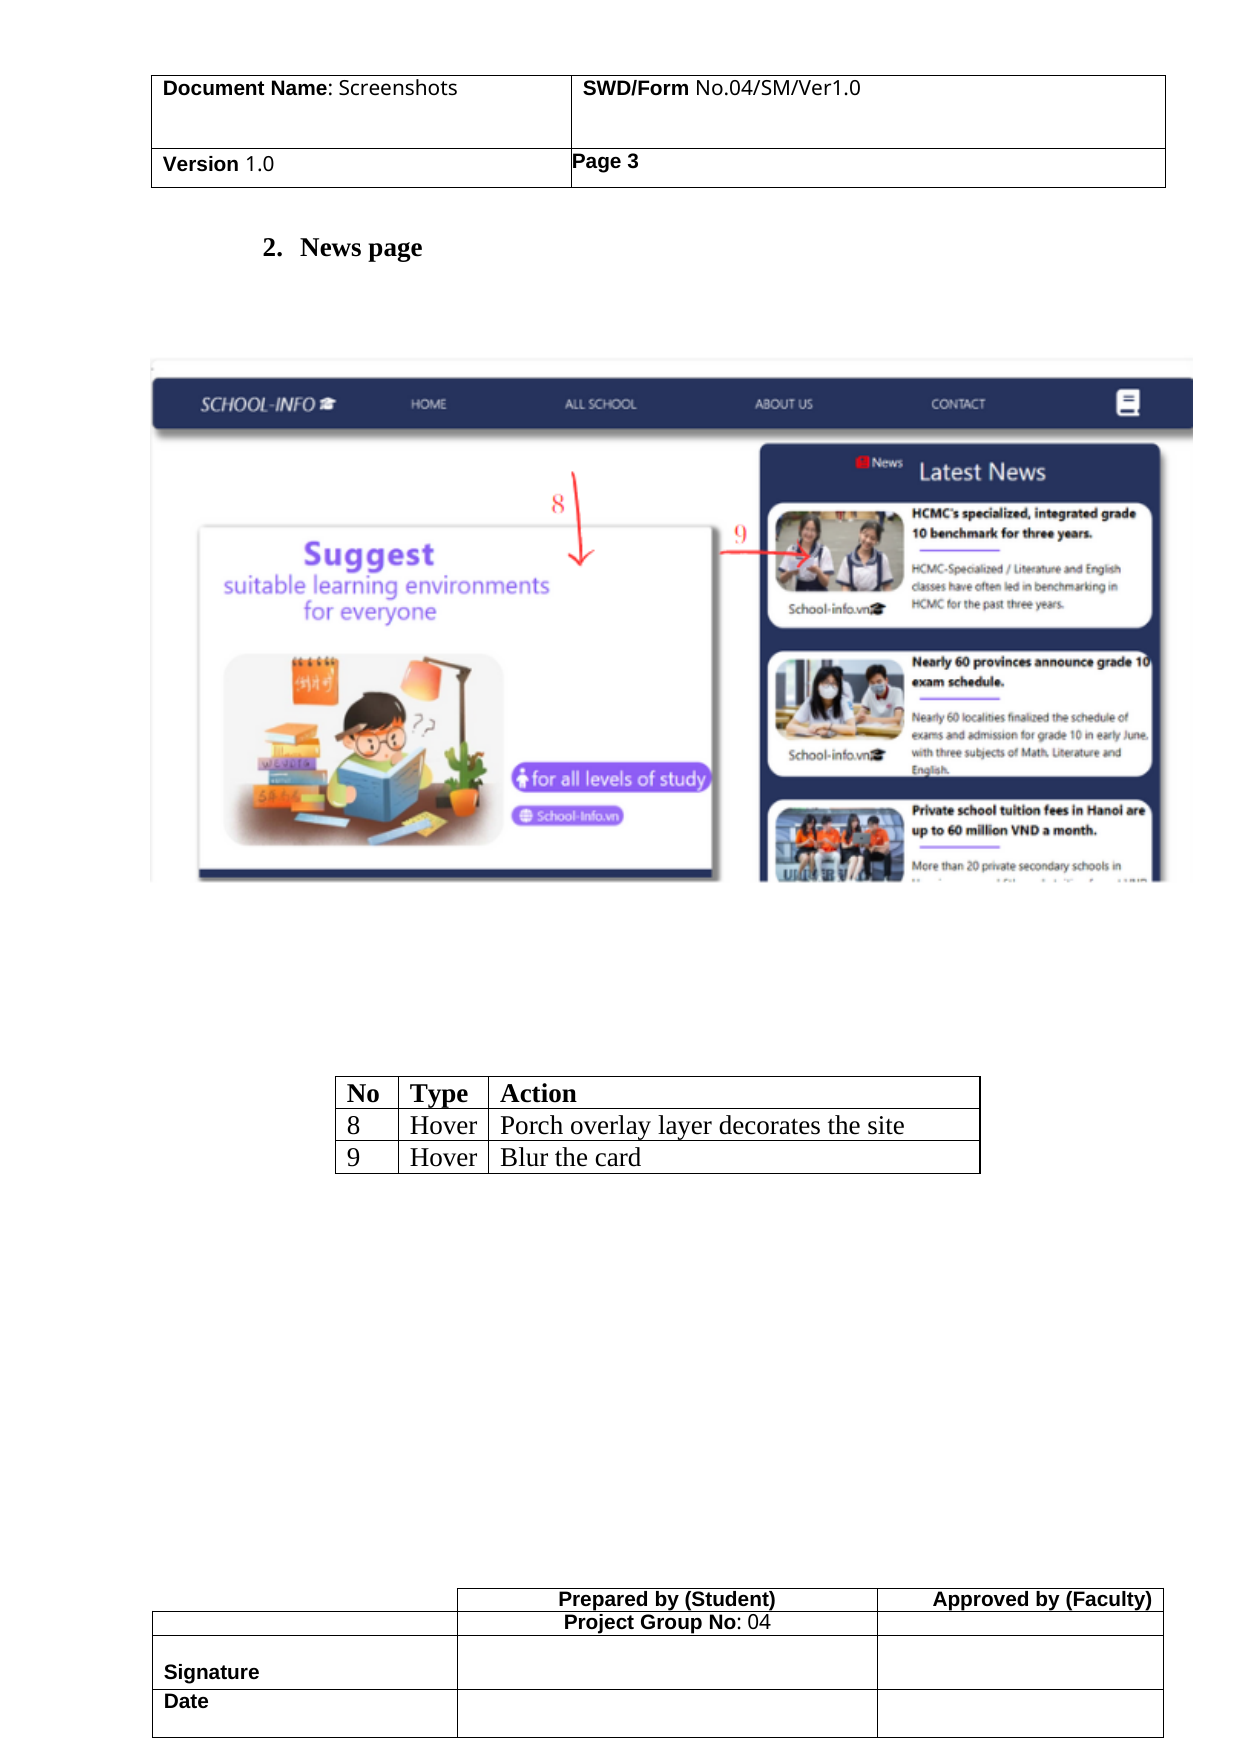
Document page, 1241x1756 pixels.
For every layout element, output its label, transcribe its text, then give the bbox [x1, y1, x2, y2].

picture [150, 355, 1193, 921]
list News page [262, 231, 1165, 262]
table_cell Hover [399, 1141, 488, 1173]
table_cell Porch overlay layer decorates the site [489, 1109, 979, 1140]
table_cell 8 [336, 1109, 398, 1140]
table_header Action [489, 1077, 979, 1108]
table_cell Hover [399, 1109, 488, 1140]
table_header No [336, 1077, 398, 1108]
table_cell 9 [336, 1141, 398, 1173]
table_header Type [399, 1077, 488, 1108]
table_cell Blur the card [489, 1141, 979, 1173]
